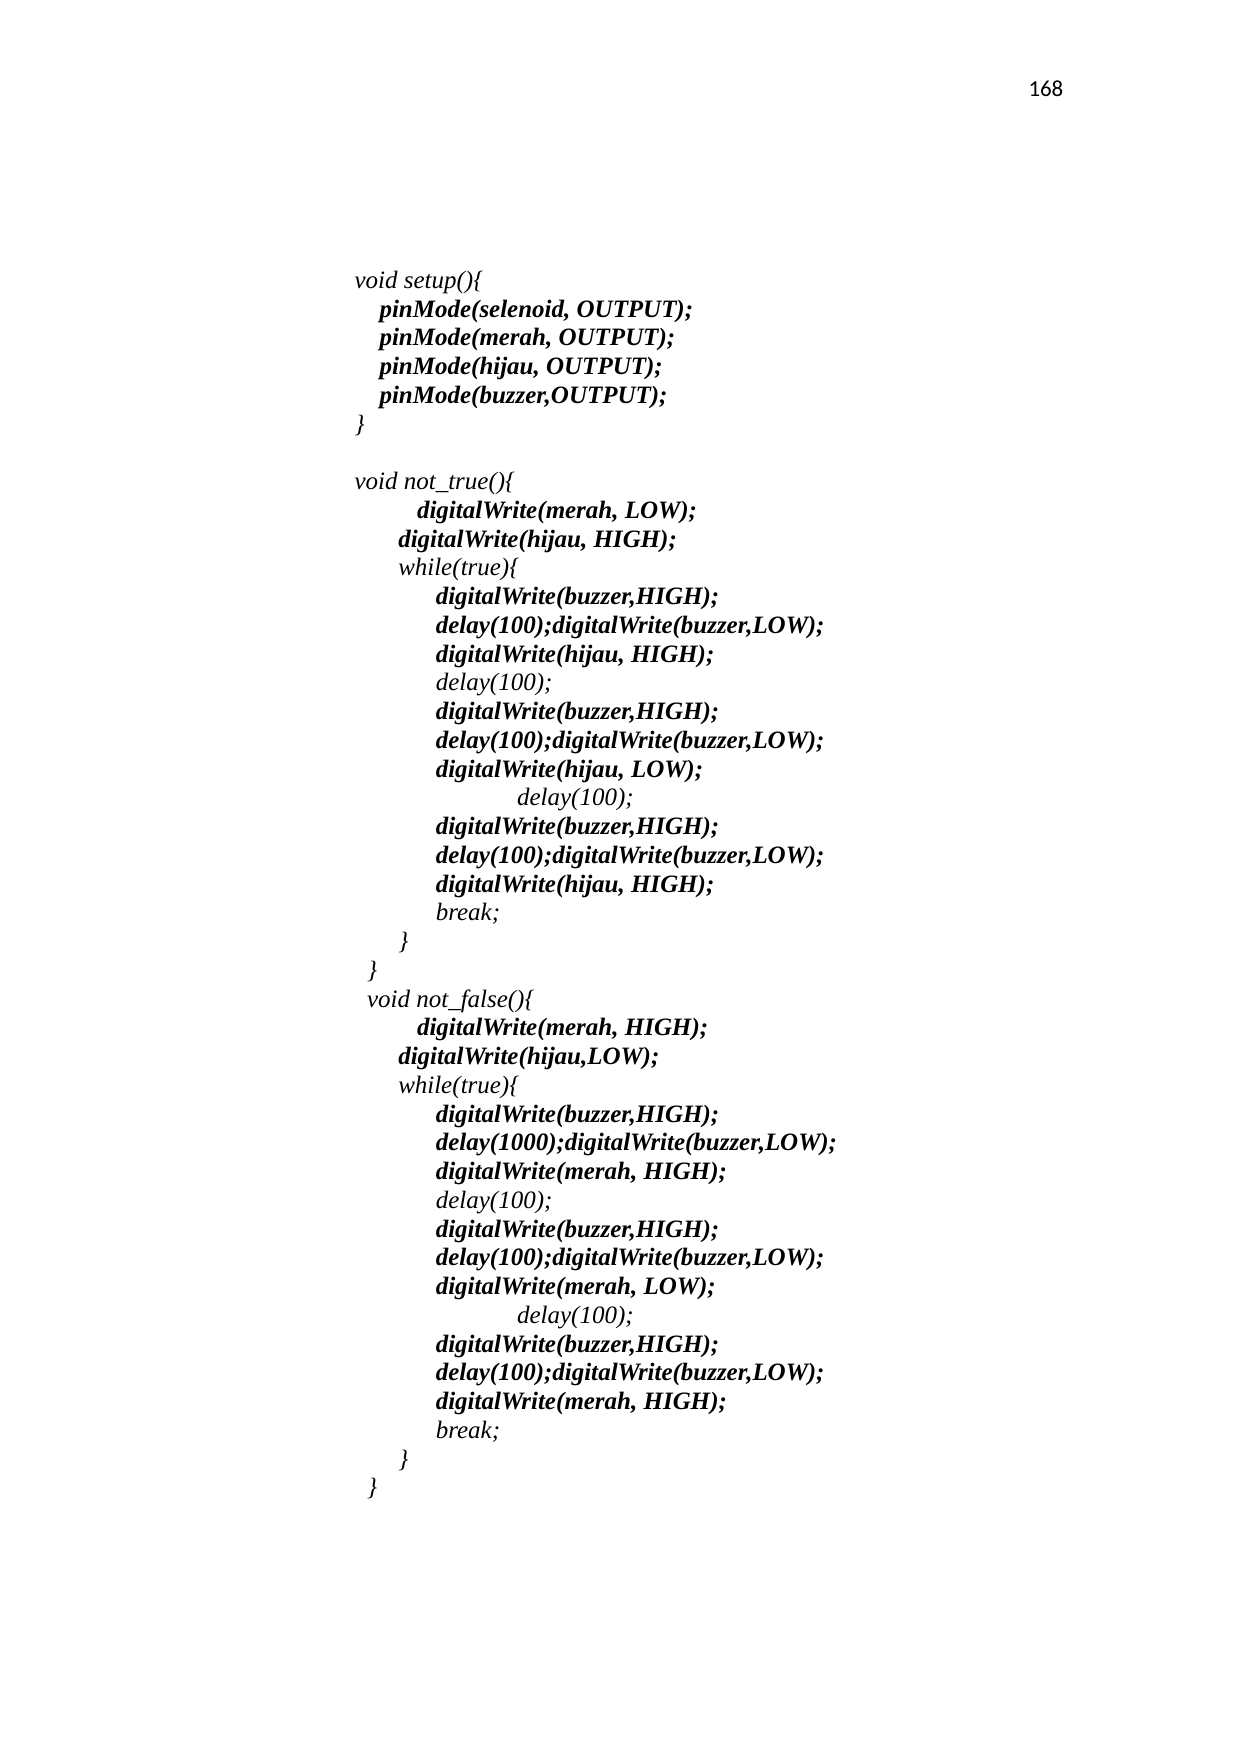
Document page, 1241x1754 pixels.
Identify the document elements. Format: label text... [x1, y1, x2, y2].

list delay(100);digitalWrite(buzzer,LOW); [354, 840, 1063, 869]
list delay(100); [354, 1300, 1063, 1329]
list digitalWrite(merah, LOW); [354, 495, 1063, 524]
list digitalWrite(buzzer,HIGH); [354, 1099, 1063, 1127]
list digitalWrite(buzzer,HIGH); [354, 581, 1063, 610]
list while(true){ [354, 1070, 1063, 1099]
list } [354, 955, 1063, 984]
list } [354, 1472, 1063, 1501]
list digitalWrite(merah, HIGH); [354, 1386, 1063, 1415]
list delay(100);digitalWrite(buzzer,LOW); [354, 1242, 1063, 1271]
list digitalWrite(buzzer,HIGH); [354, 811, 1063, 840]
list digitalWrite(buzzer,HIGH); [354, 1214, 1063, 1242]
list void setup(){ [354, 265, 1063, 294]
list delay(100);digitalWrite(buzzer,LOW); [354, 610, 1063, 639]
list delay(100); [354, 782, 1063, 811]
list digitalWrite(buzzer,HIGH); [354, 696, 1063, 725]
list pinMode(merah, OUTPUT); [354, 322, 1063, 351]
list break; [354, 897, 1063, 926]
list digitalWrite(hijau, HIGH); [354, 524, 1063, 552]
list delay(1000);digitalWrite(buzzer,LOW); [354, 1127, 1063, 1156]
list digitalWrite(hijau,LOW); [354, 1041, 1063, 1070]
list while(true){ [354, 552, 1063, 581]
list pinMode(buzzer,OUTPUT); [354, 380, 1063, 409]
list digitalWrite(merah, HIGH); [354, 1156, 1063, 1185]
list delay(100); [354, 667, 1063, 696]
list pinMode(selenoid, OUTPUT); [354, 294, 1063, 322]
list pinMode(hijau, OUTPUT); [354, 351, 1063, 380]
list digitalWrite(buzzer,HIGH); [354, 1329, 1063, 1357]
list void not_false(){ [354, 984, 1063, 1012]
list delay(100); [354, 1185, 1063, 1214]
list digitalWrite(merah, HIGH); [354, 1012, 1063, 1041]
list break; [354, 1415, 1063, 1444]
list digitalWrite(hijau, HIGH); [354, 639, 1063, 667]
list digitalWrite(hijau, HIGH); [354, 869, 1063, 897]
list } [354, 409, 1063, 437]
list delay(100);digitalWrite(buzzer,LOW); [354, 1357, 1063, 1386]
list } [354, 926, 1063, 955]
list } [354, 1444, 1063, 1472]
list delay(100);digitalWrite(buzzer,LOW); [354, 725, 1063, 754]
list digitalWrite(hijau, LOW); [354, 754, 1063, 782]
list digitalWrite(merah, LOW); [354, 1271, 1063, 1300]
list void not_true(){ [354, 466, 1063, 495]
